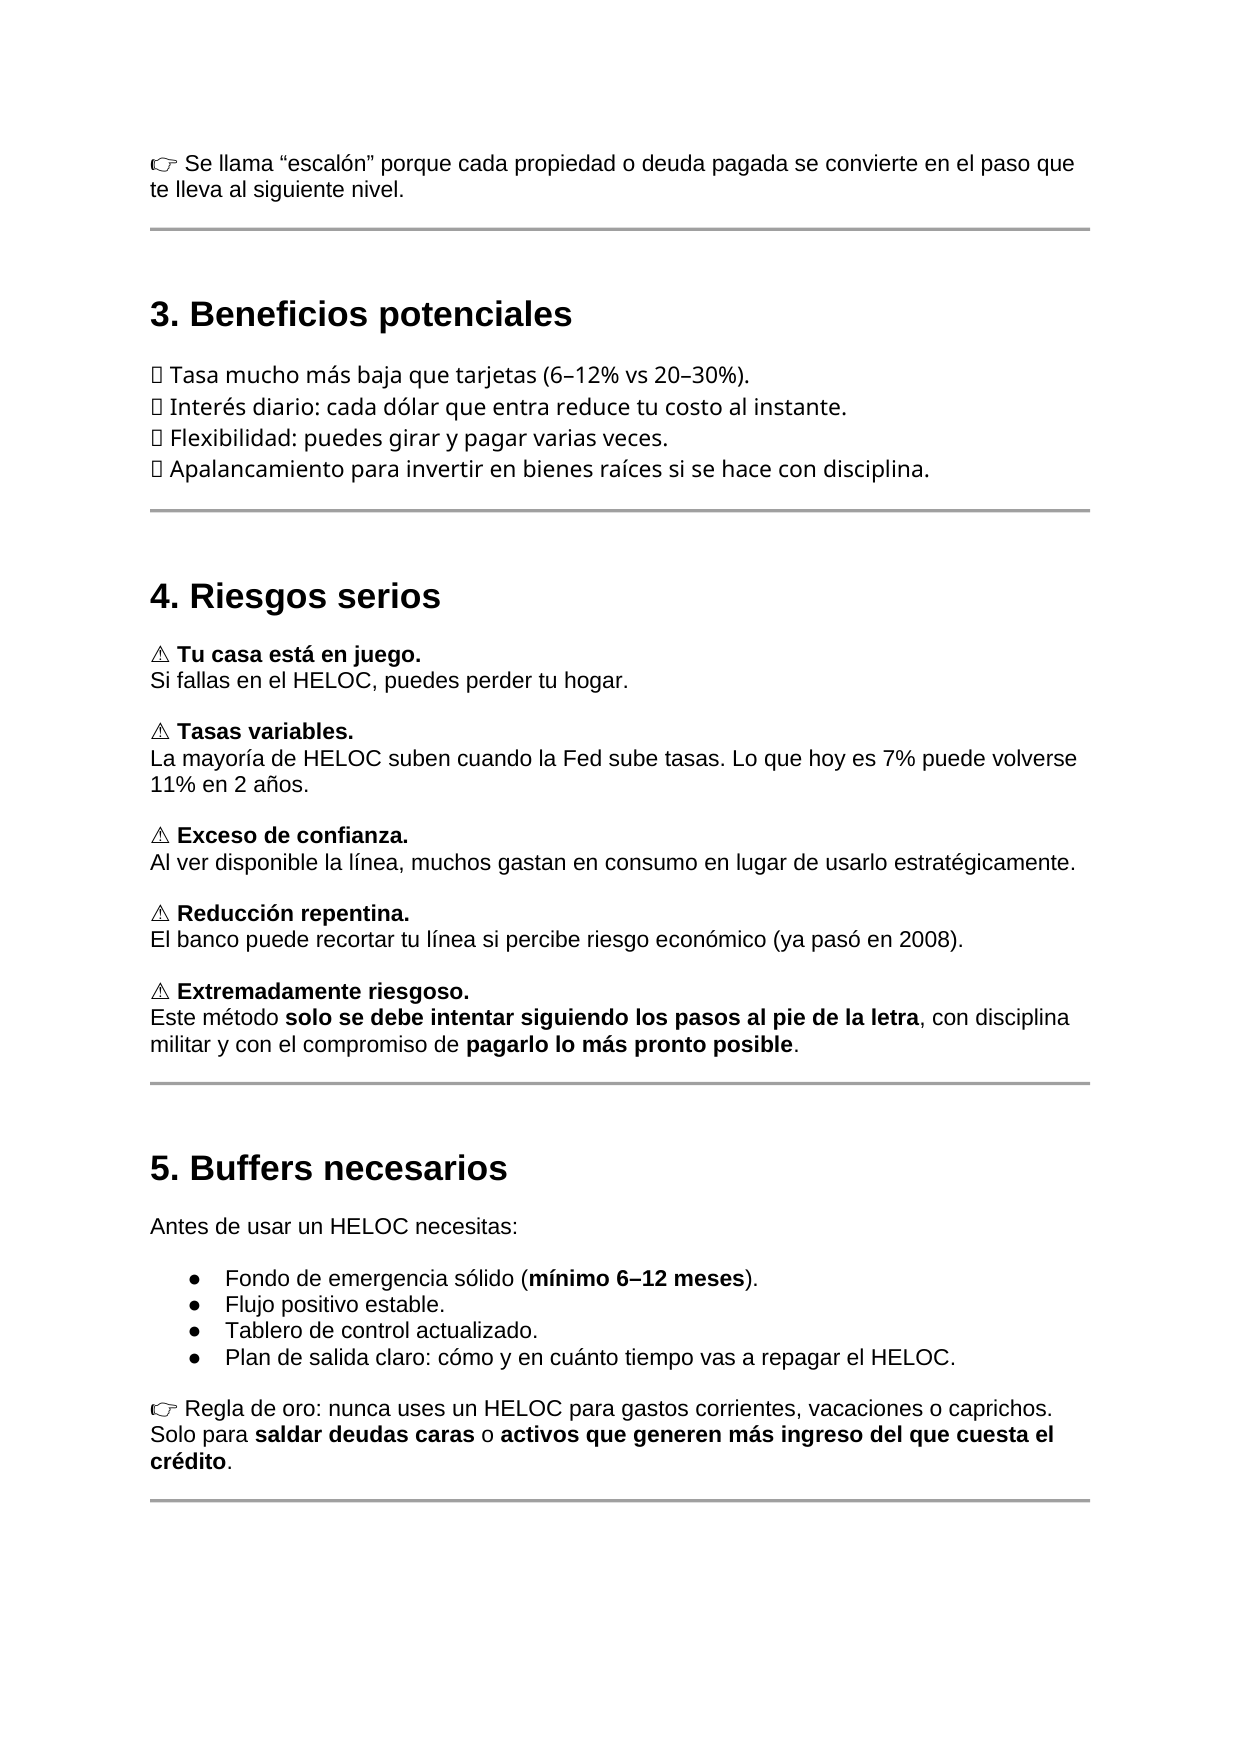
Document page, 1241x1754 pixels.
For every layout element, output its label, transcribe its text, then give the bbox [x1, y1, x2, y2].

list Tablero de control actualizado. [187, 1317, 1090, 1344]
list Fondo de emergencia sólido (mínimo 6–12 meses). [187, 1265, 1090, 1291]
text 👉 Regla de oro: nunca uses un HELOC para gastos corrientes, vacaciones o caprichos. Solo para saldar deudas caras o activos que generen más ingreso del que cuesta el crédito. [150, 1395, 1090, 1474]
text Antes de usar un HELOC necesitas: [150, 1213, 1090, 1240]
subtitle 4. Riesgos serios [150, 575, 1090, 616]
text ⚠️ Extremadamente riesgoso. Este método solo se debe intentar siguiendo los pasos al pie de la letra, con disciplina militar y con el compromiso de pagarlo lo más pronto posible. [150, 978, 1090, 1057]
text ⚠️ Tasas variables. La mayoría de HELOC suben cuando la Fed sube tasas. Lo que hoy es 7% puede volverse 11% en 2 años. [150, 718, 1090, 797]
text ⚠️ Tu casa está en juego. Si fallas en el HELOC, puedes perder tu hogar. [150, 641, 1090, 693]
text ⚠️ Exceso de confianza. Al ver disponible la línea, muchos gastan en consumo en lugar de usarlo estratégicamente. [150, 822, 1090, 875]
subtitle 5. Buffers necesarios [150, 1148, 1090, 1188]
list Plan de salida claro: cómo y en cuánto tiempo vas a repagar el HELOC. [187, 1344, 1090, 1370]
text ✅ Tasa mucho más baja que tarjetas (6–12% vs 20–30%). ✅ Interés diario: cada dólar que entra reduce tu costo al instante. ✅ Flexibilidad: puedes girar y pagar varias veces. ✅ Apalancamiento para invertir en bienes raíces si se hace con disciplina. [150, 359, 1090, 484]
text 👉 Se llama “escalón” porque cada propiedad o deuda pagada se convierte en el paso que te lleva al siguiente nivel. [150, 150, 1090, 203]
list Flujo positivo estable. [187, 1291, 1090, 1317]
subtitle 3. Beneficios potenciales [150, 293, 1090, 334]
text ⚠️ Reducción repentina. El banco puede recortar tu línea si percibe riesgo económico (ya pasó en 2008). [150, 900, 1090, 953]
